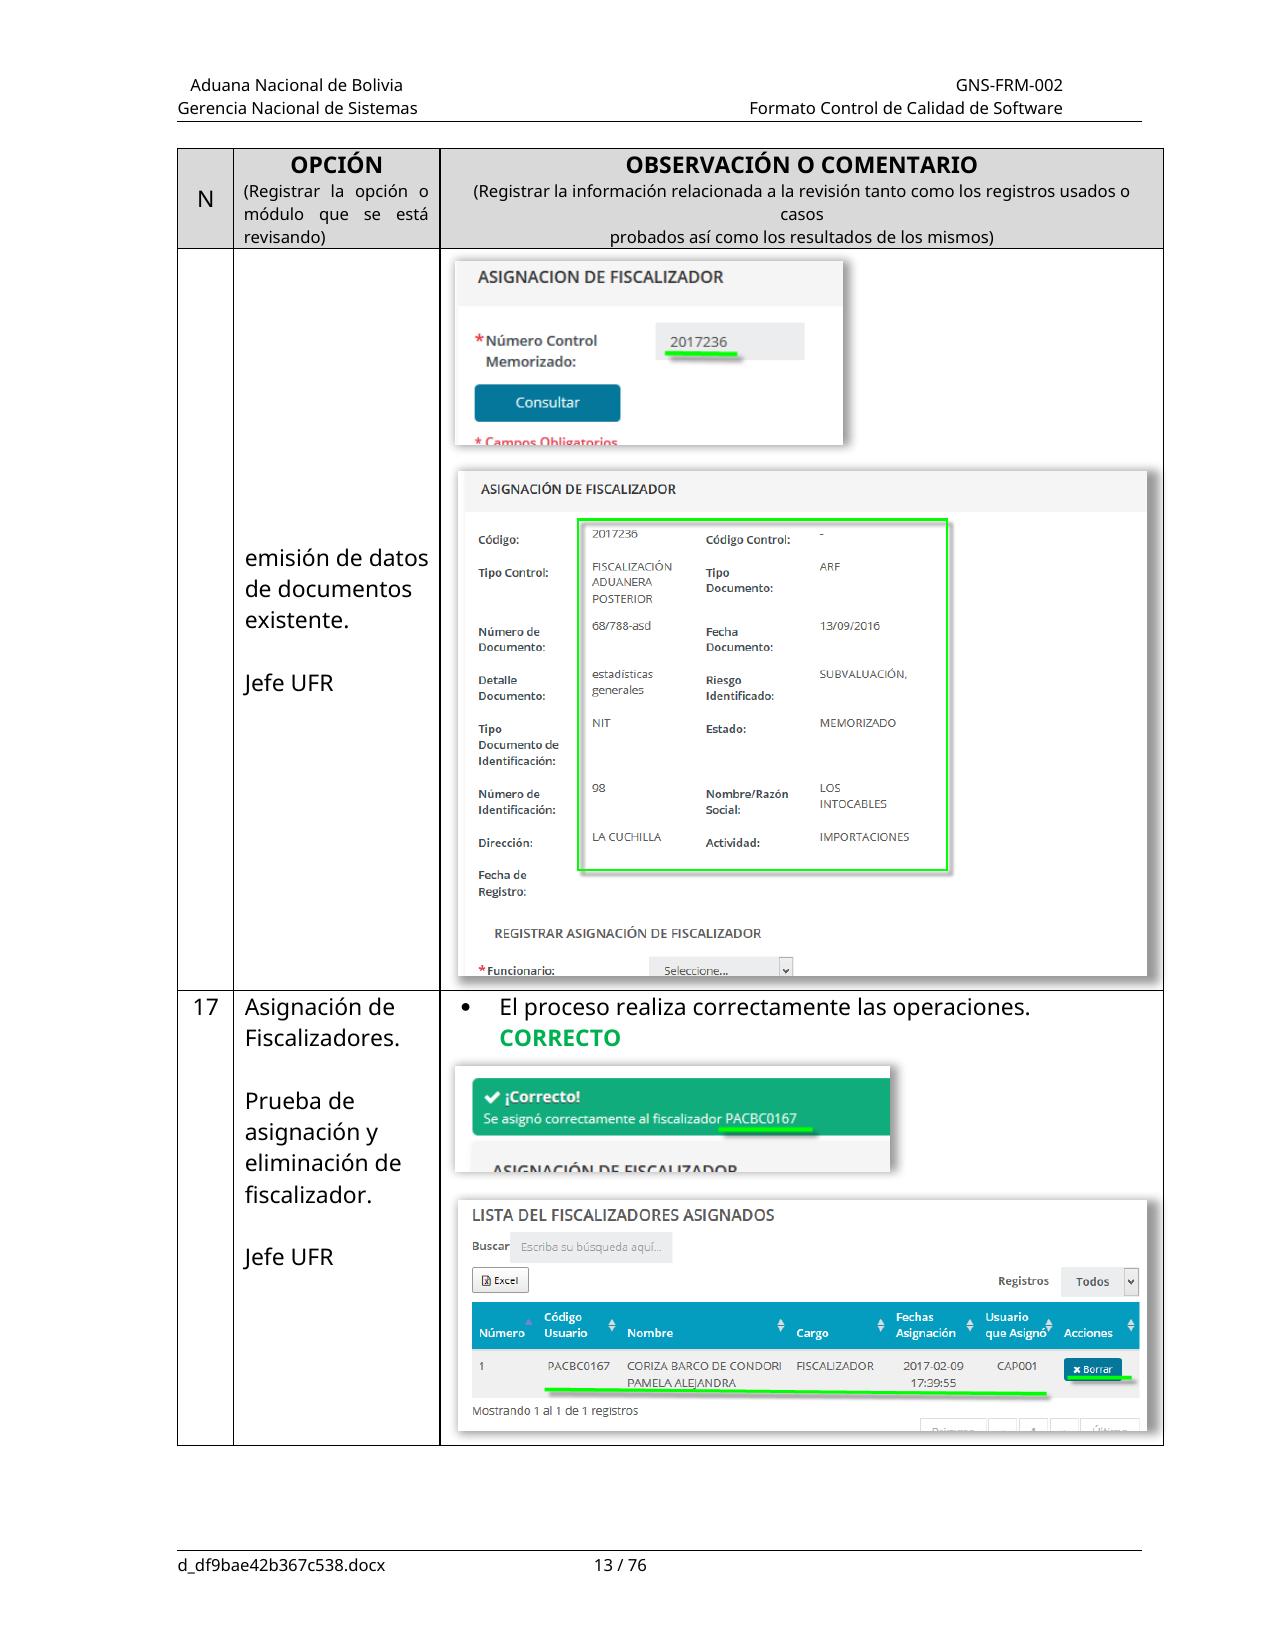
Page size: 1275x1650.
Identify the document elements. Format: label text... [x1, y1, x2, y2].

table_cell El proceso obtiene y emite correctamente los datos. CORRECTO [441, 249, 1163, 990]
picture [458, 1200, 1147, 1431]
table_header OBSERVACIÓN O COMENTARIO (Registrar la información relacionada a la revisión tanto como los registros usados o casos probados así como los resultados de los mismos) [441, 149, 1163, 248]
picture [455, 1066, 890, 1172]
table_header OPCIÓN (Registrar la opción o módulo que se está revisando) [234, 149, 439, 248]
table_cell [178, 249, 233, 990]
table_cell Asignación de Fiscalizadores. Prueba de asignación y eliminación de fiscalizador. Jefe UFR [234, 991, 439, 1445]
table_cell [178, 991, 233, 1445]
picture [455, 261, 843, 445]
table_cell Asignación de Fiscalizadores. Prueba de consulta y emisión de datos de documentos existente. Jefe UFR [234, 249, 439, 990]
picture [458, 471, 1147, 976]
table_header N [178, 149, 233, 248]
table_cell El proceso realiza correctamente las operaciones. CORRECTO [441, 991, 1163, 1445]
